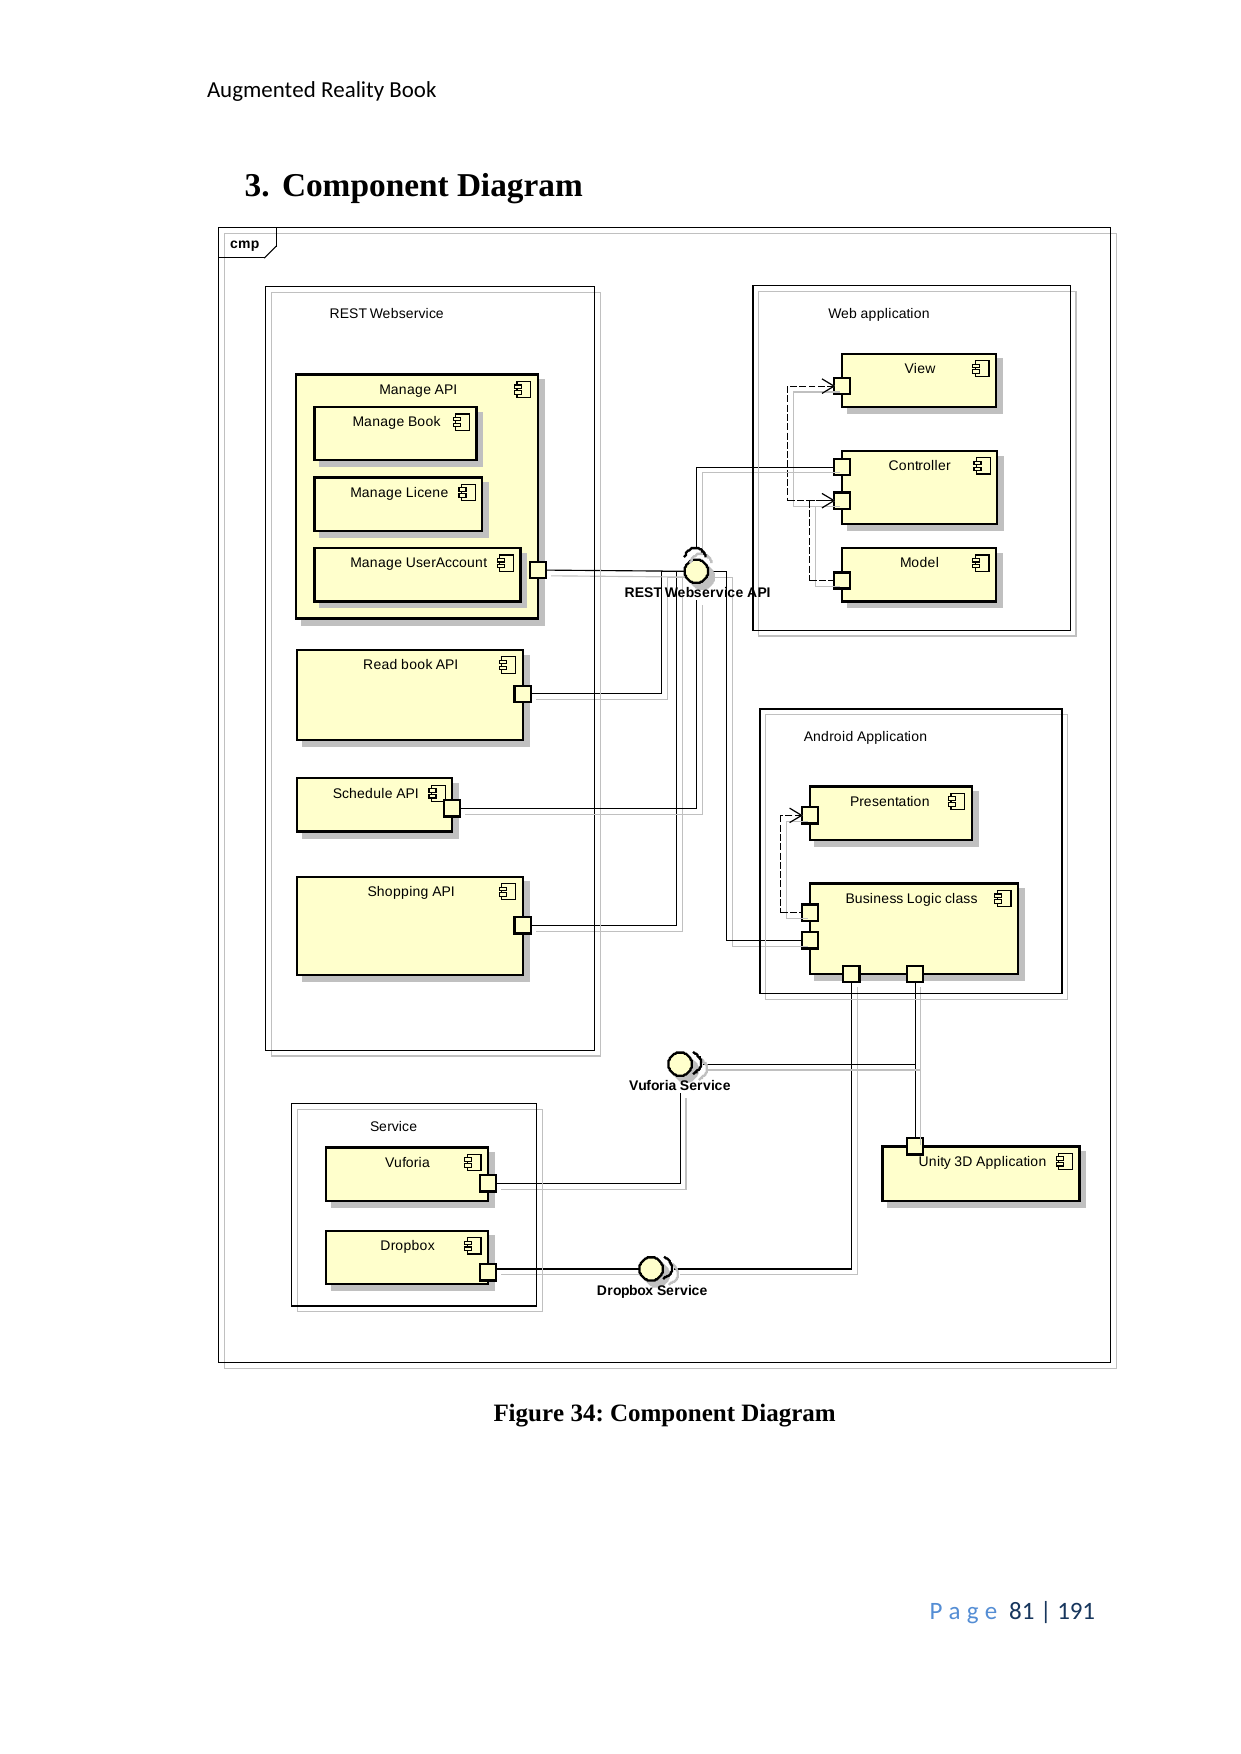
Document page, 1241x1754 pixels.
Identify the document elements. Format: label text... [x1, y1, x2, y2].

subtitle Component Diagram [244, 165, 1122, 203]
text Figure 34: Component Diagram [207, 1398, 1122, 1426]
